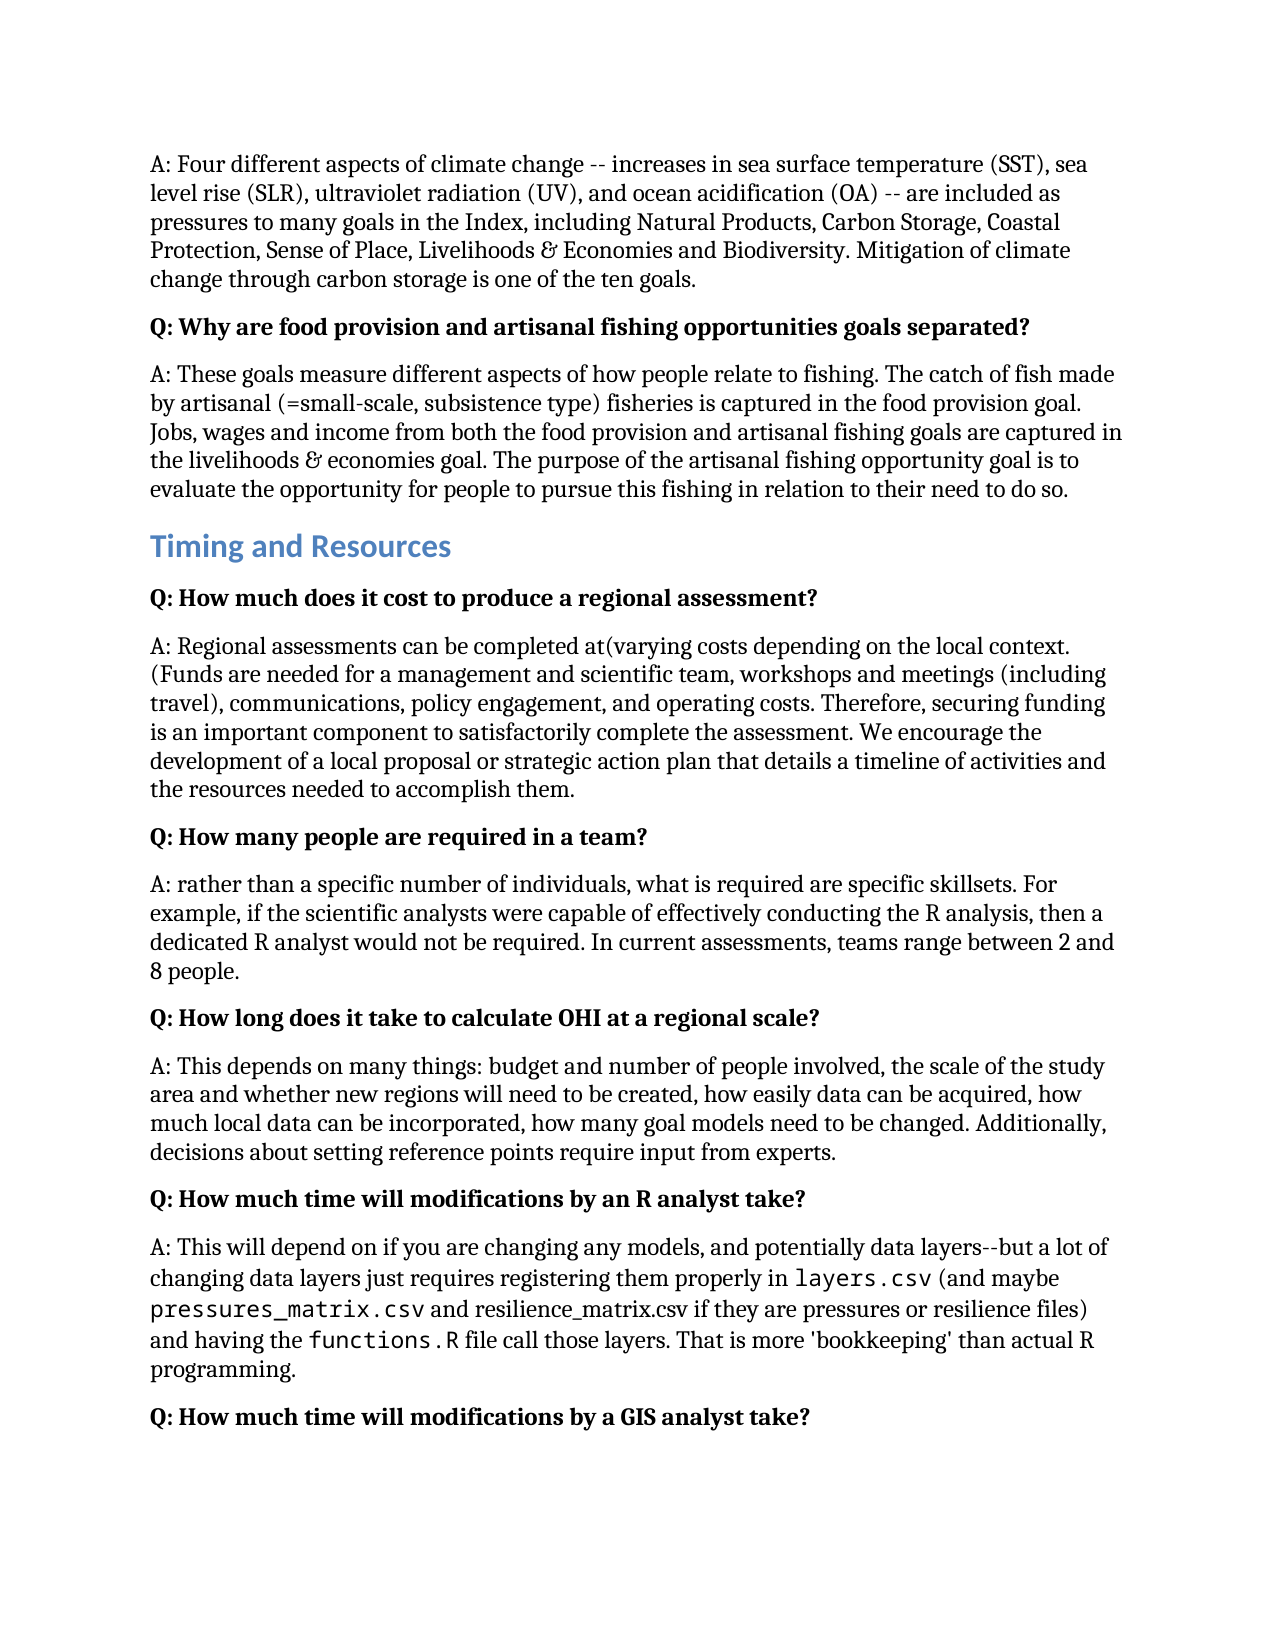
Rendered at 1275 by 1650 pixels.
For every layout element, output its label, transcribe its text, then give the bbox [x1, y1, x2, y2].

text Q: How much does it cost to produce a regional assessment? [150, 584, 1125, 613]
text Q: Why are food provision and artisanal fishing opportunities goals separated? [150, 312, 1125, 341]
text Q: How long does it take to calculate OHI at a regional scale? [150, 1004, 1125, 1033]
text A: This will depend on if you are changing any models, and potentially data layers--but a lot of changing data layers just requires registering them properly in layers.csv (and maybe pressures_matrix.csv and resilience_matrix.csv if they are pressures or resilience files) and having the functions.R file call those layers. That is more 'bookkeeping' than actual R programming. [150, 1233, 1125, 1384]
text Q: How much time will modifications by an R analyst take? [150, 1185, 1125, 1214]
text Q: How many people are required in a team? [150, 823, 1125, 852]
text Q: How much time will modifications by a GIS analyst take? [150, 1403, 1125, 1432]
text A: rather than a specific number of individuals, what is required are specific skillsets. For example, if the scientific analysts were capable of effectively conducting the R analysis, then a dedicated R analyst would not be required. In current assessments, teams range between 2 and 8 people. [150, 870, 1125, 985]
text A: Regional assessments can be completed at(varying costs depending on the local context.(Funds are needed for a management and scientific team, workshops and meetings (including travel), communications, policy engagement, and operating costs. Therefore, securing funding is an important component to satisfactorily complete the assessment. We encourage the development of a local proposal or strategic action plan that details a timeline of activities and the resources needed to accomplish them. [150, 632, 1125, 804]
text A: These goals measure different aspects of how people relate to fishing. The catch of fish made by artisanal (=small-scale, subsistence type) fisheries is captured in the food provision goal. Jobs, wages and income from both the food provision and artisanal fishing goals are captured in the livelihoods & economies goal. The purpose of the artisanal fishing opportunity goal is to evaluate the opportunity for people to pursue this fishing in relation to their need to do so. [150, 360, 1125, 504]
subtitle Timing and Resources [150, 524, 1125, 565]
text A: This depends on many things: budget and number of people involved, the scale of the study area and whether new regions will need to be created, how easily data can be acquired, how much local data can be incorporated, how many goal models need to be changed. Additionally, decisions about setting reference points require input from experts. [150, 1052, 1125, 1167]
text A: Four different aspects of climate change -- increases in sea surface temperature (SST), sea level rise (SLR), ultraviolet radiation (UV), and ocean acidification (OA) -- are included as pressures to many goals in the Index, including Natural Products, Carbon Storage, Coastal Protection, Sense of Place, Livelihoods & Economies and Biodiversity. Mitigation of climate change through carbon storage is one of the ten goals. [150, 150, 1125, 294]
